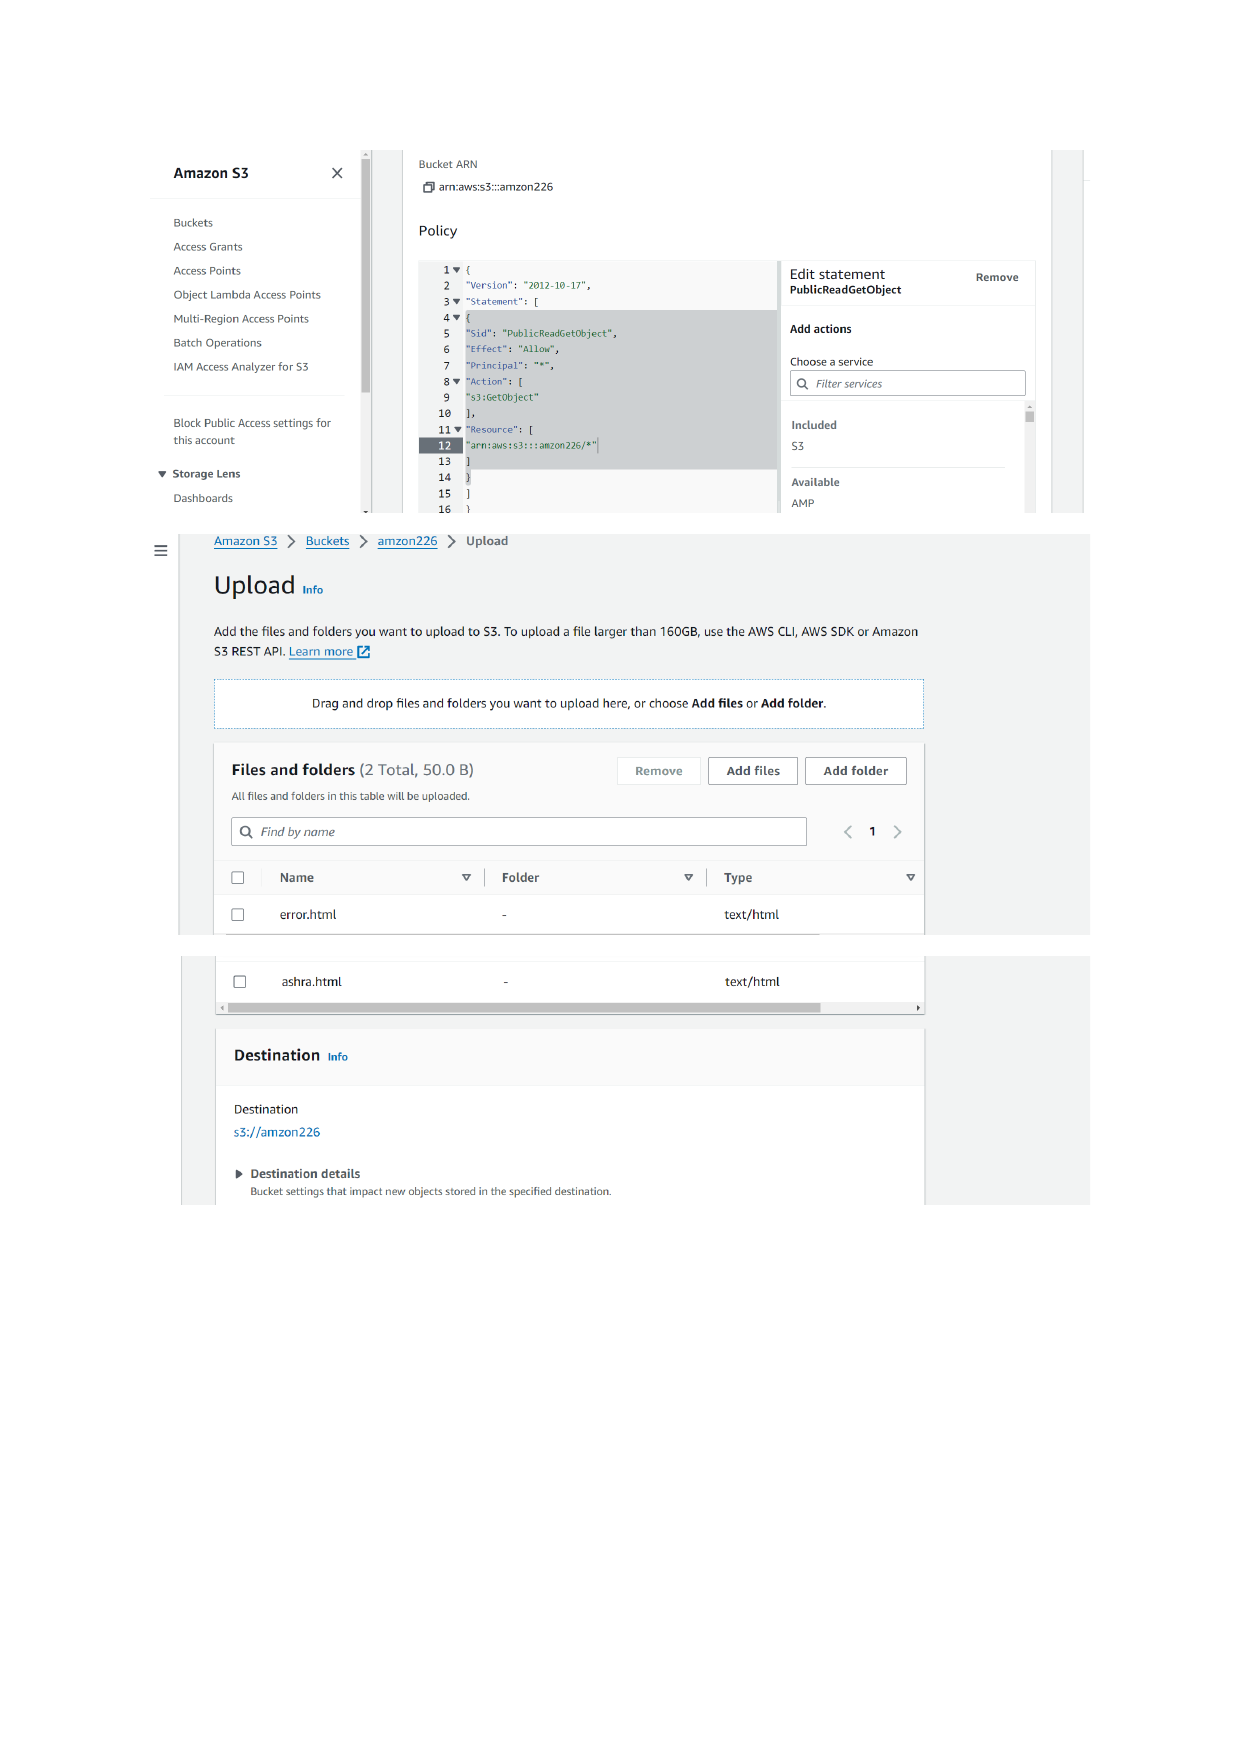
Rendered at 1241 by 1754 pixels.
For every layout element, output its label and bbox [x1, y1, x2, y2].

picture [150, 150, 1091, 513]
picture [150, 534, 1091, 935]
picture [150, 956, 1091, 1205]
